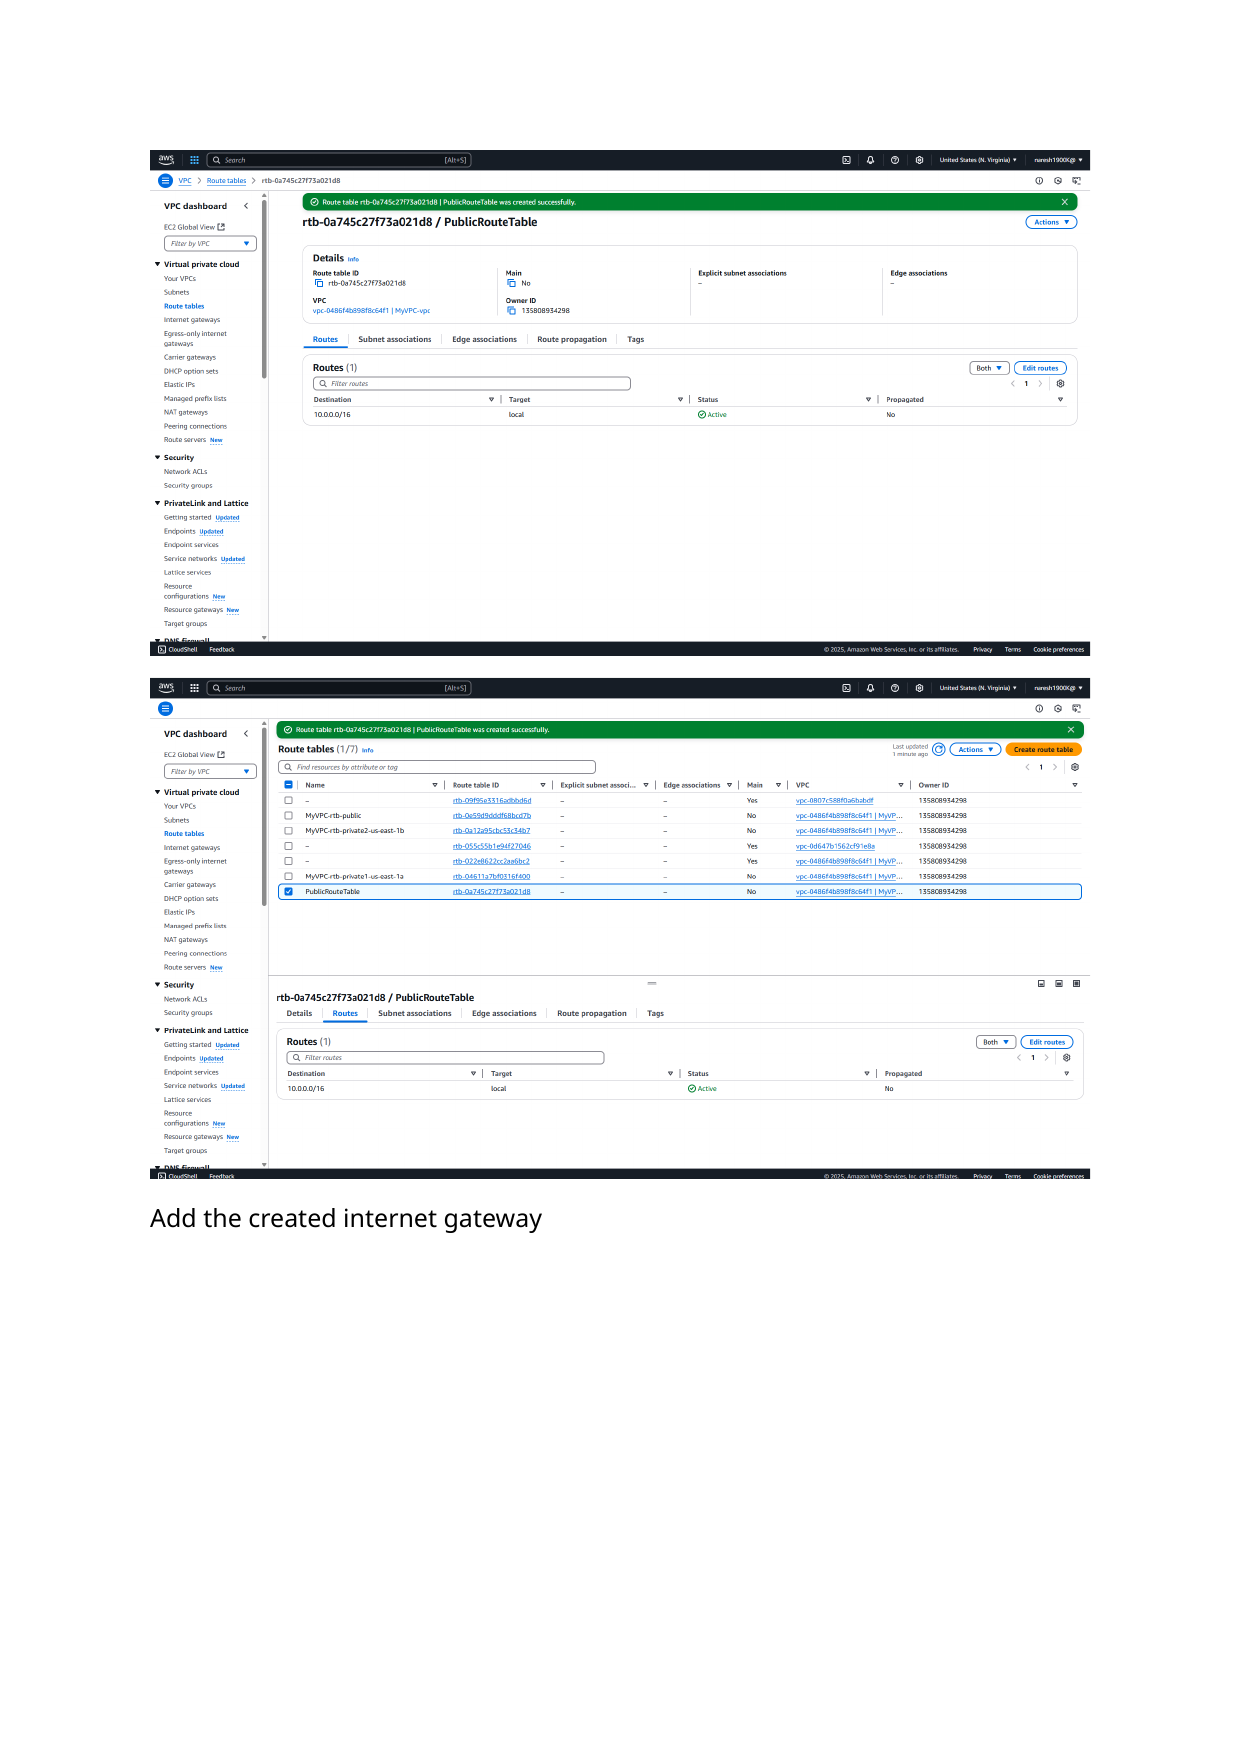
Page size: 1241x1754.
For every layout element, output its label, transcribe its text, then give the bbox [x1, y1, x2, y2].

text Add the created internet gateway [150, 1201, 1090, 1235]
picture [150, 150, 1091, 656]
picture [150, 677, 1091, 1179]
